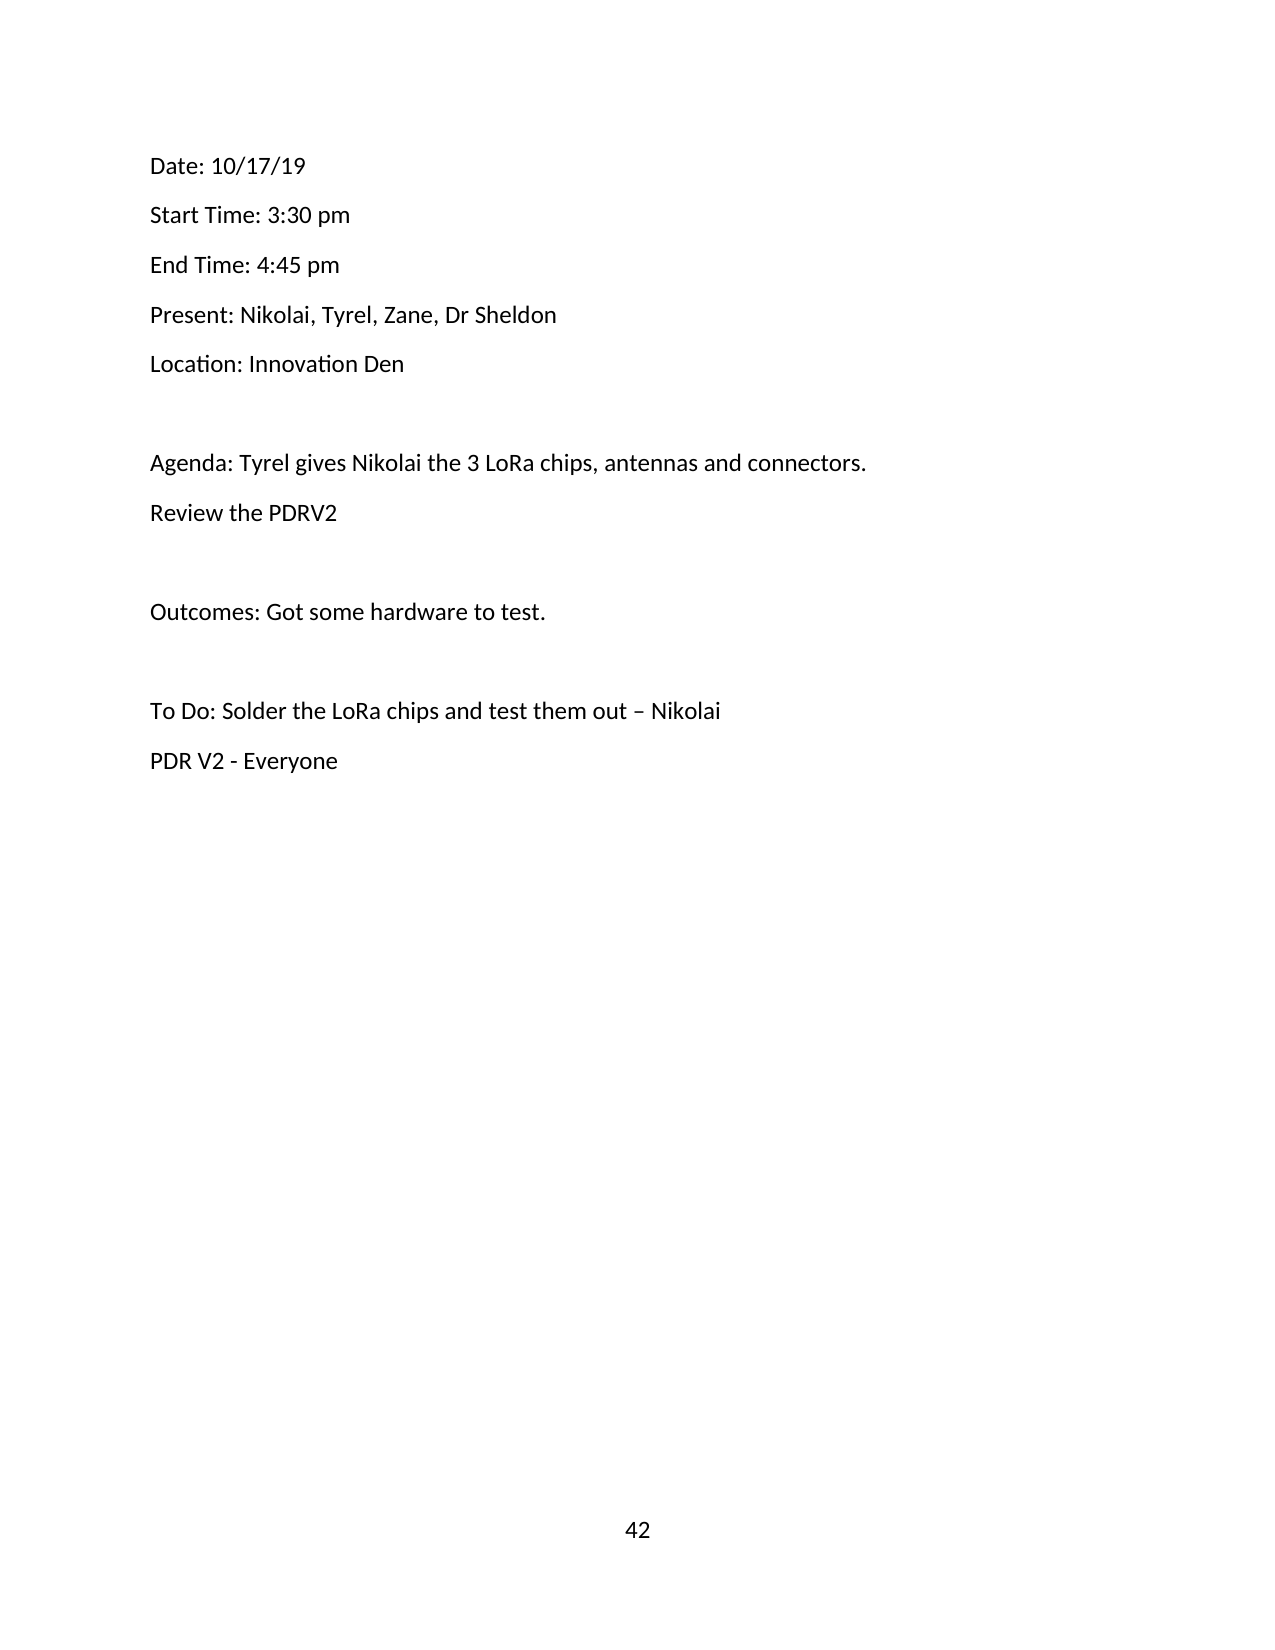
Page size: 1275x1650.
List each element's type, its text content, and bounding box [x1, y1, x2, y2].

text PDR V2 - Everyone [150, 745, 1125, 776]
text Outcomes: Got some hardware to test. [150, 596, 1125, 627]
text Start Time: 3:30 pm [150, 199, 1125, 230]
text Review the PDRV2 [150, 497, 1125, 528]
text Date: 10/17/19 [150, 150, 1125, 181]
text End Time: 4:45 pm [150, 249, 1125, 280]
text Agenda: Tyrel gives Nikolai the 3 LoRa chips, antennas and connectors. [150, 447, 1125, 478]
text Present: Nikolai, Tyrel, Zane, Dr Sheldon [150, 299, 1125, 329]
text To Do: Solder the LoRa chips and test them out – Nikolai [150, 695, 1125, 726]
text Location: Innovation Den [150, 348, 1125, 379]
